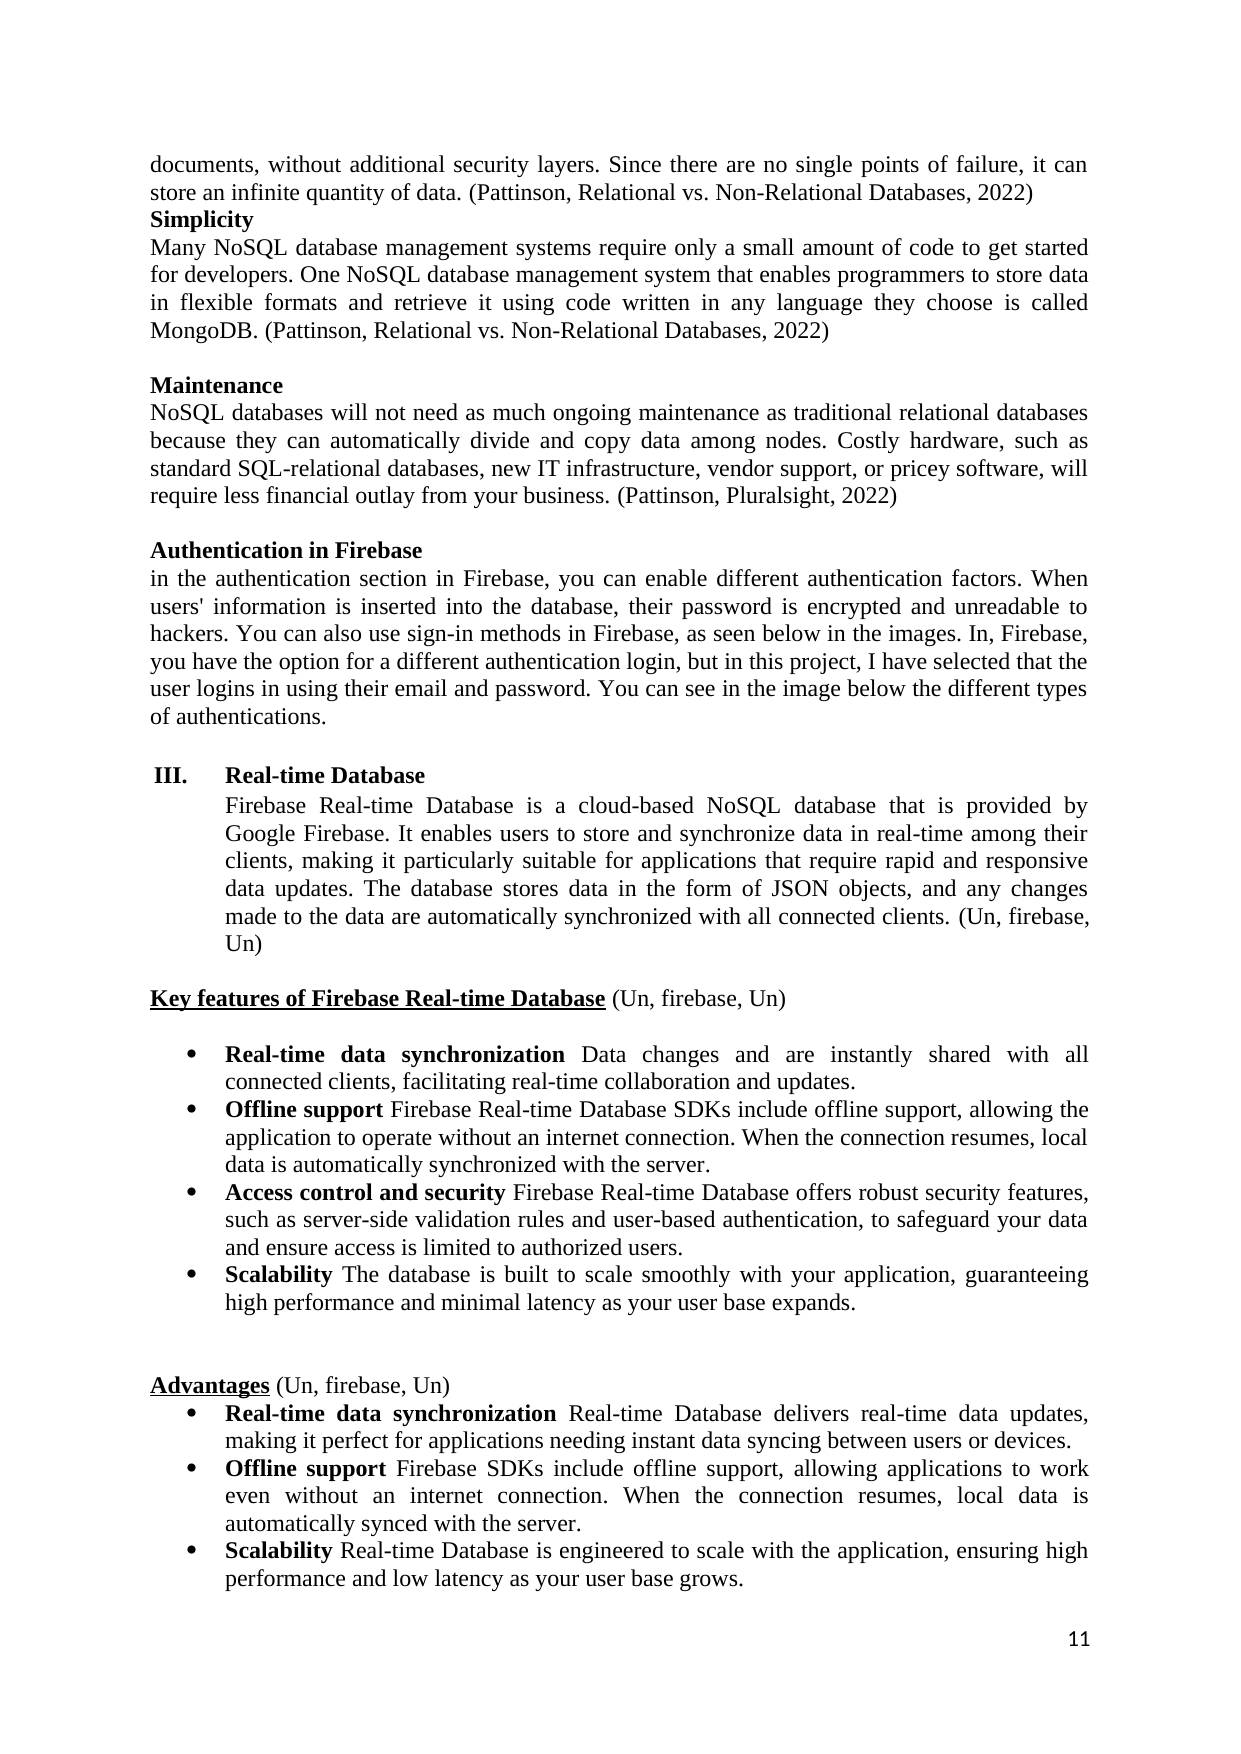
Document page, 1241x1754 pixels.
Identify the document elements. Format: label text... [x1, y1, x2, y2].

text Many NoSQL database management systems require only a small amount of code to get started for developers. One NoSQL database management system that enables programmers to store data in flexible formats and retrieve it using code written in any language they choose is called MongoDB. [150, 233, 1090, 343]
text Authentication in Firebase [150, 536, 1090, 564]
list Access control and security Firebase Real-time Database offers robust security features, such as server-side validation rules and user-based authentication, to safeguard your data and ensure access is limited to authorized users. [187, 1178, 1090, 1261]
subtitle Real-time Database [187, 761, 1090, 789]
list Offline support Firebase SDKs include offline support, allowing applications to work even without an internet connection. When the connection resumes, local data is automatically synced with the server. [187, 1454, 1090, 1537]
text NoSQL databases will not need as much ongoing maintenance as traditional relational databases because they can automatically divide and copy data among nodes. Costly hardware, such as standard SQL-relational databases, new IT infrastructure, vendor support, or pricey software, will require less financial outlay from your business. [150, 398, 1090, 509]
list Real-time data synchronization Data changes and are instantly shared with all connected clients, facilitating real-time collaboration and updates. [187, 1040, 1090, 1095]
list Firebase Real-time Database is a cloud-based NoSQL database that is provided by Google Firebase. It enables users to store and synchronize data in real-time among their clients, making it particularly suitable for applications that require rapid and responsive data updates. The database stores data in the form of JSON objects, and any changes made to the data are automatically synchronized with all connected clients. [225, 791, 1090, 957]
subtitle Simplicity [150, 205, 1090, 233]
list Offline support Firebase Real-time Database SDKs include offline support, allowing the application to operate without an internet connection. When the connection resumes, local data is automatically synchronized with the server. [187, 1095, 1090, 1178]
text Key features of Firebase Real-time Database [150, 984, 1090, 1012]
list Real-time data synchronization Real-time Database delivers real-time data updates, making it perfect for applications needing instant data syncing between users or devices. [187, 1398, 1090, 1454]
text in the authentication section in Firebase, you can enable different authentication factors. When users' information is inserted into the database, their password is encrypted and unreadable to hackers. You can also use sign-in methods in Firebase, as seen below in the images. In, Firebase, you have the option for a different authentication login, but in this project, I have selected that the user logins in using their email and password. You can see in the image below the different types of authentications. [150, 564, 1090, 730]
list Scalability Real-time Database is engineered to scale with the application, ensuring high performance and low latency as your user base grows. [187, 1537, 1090, 1592]
subtitle Maintenance [150, 371, 1090, 398]
list Scalability The database is built to scale smoothly with your application, guaranteeing high performance and minimal latency as your user base expands. [187, 1261, 1090, 1316]
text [150, 150, 1090, 205]
text Advantages [150, 1371, 1090, 1398]
